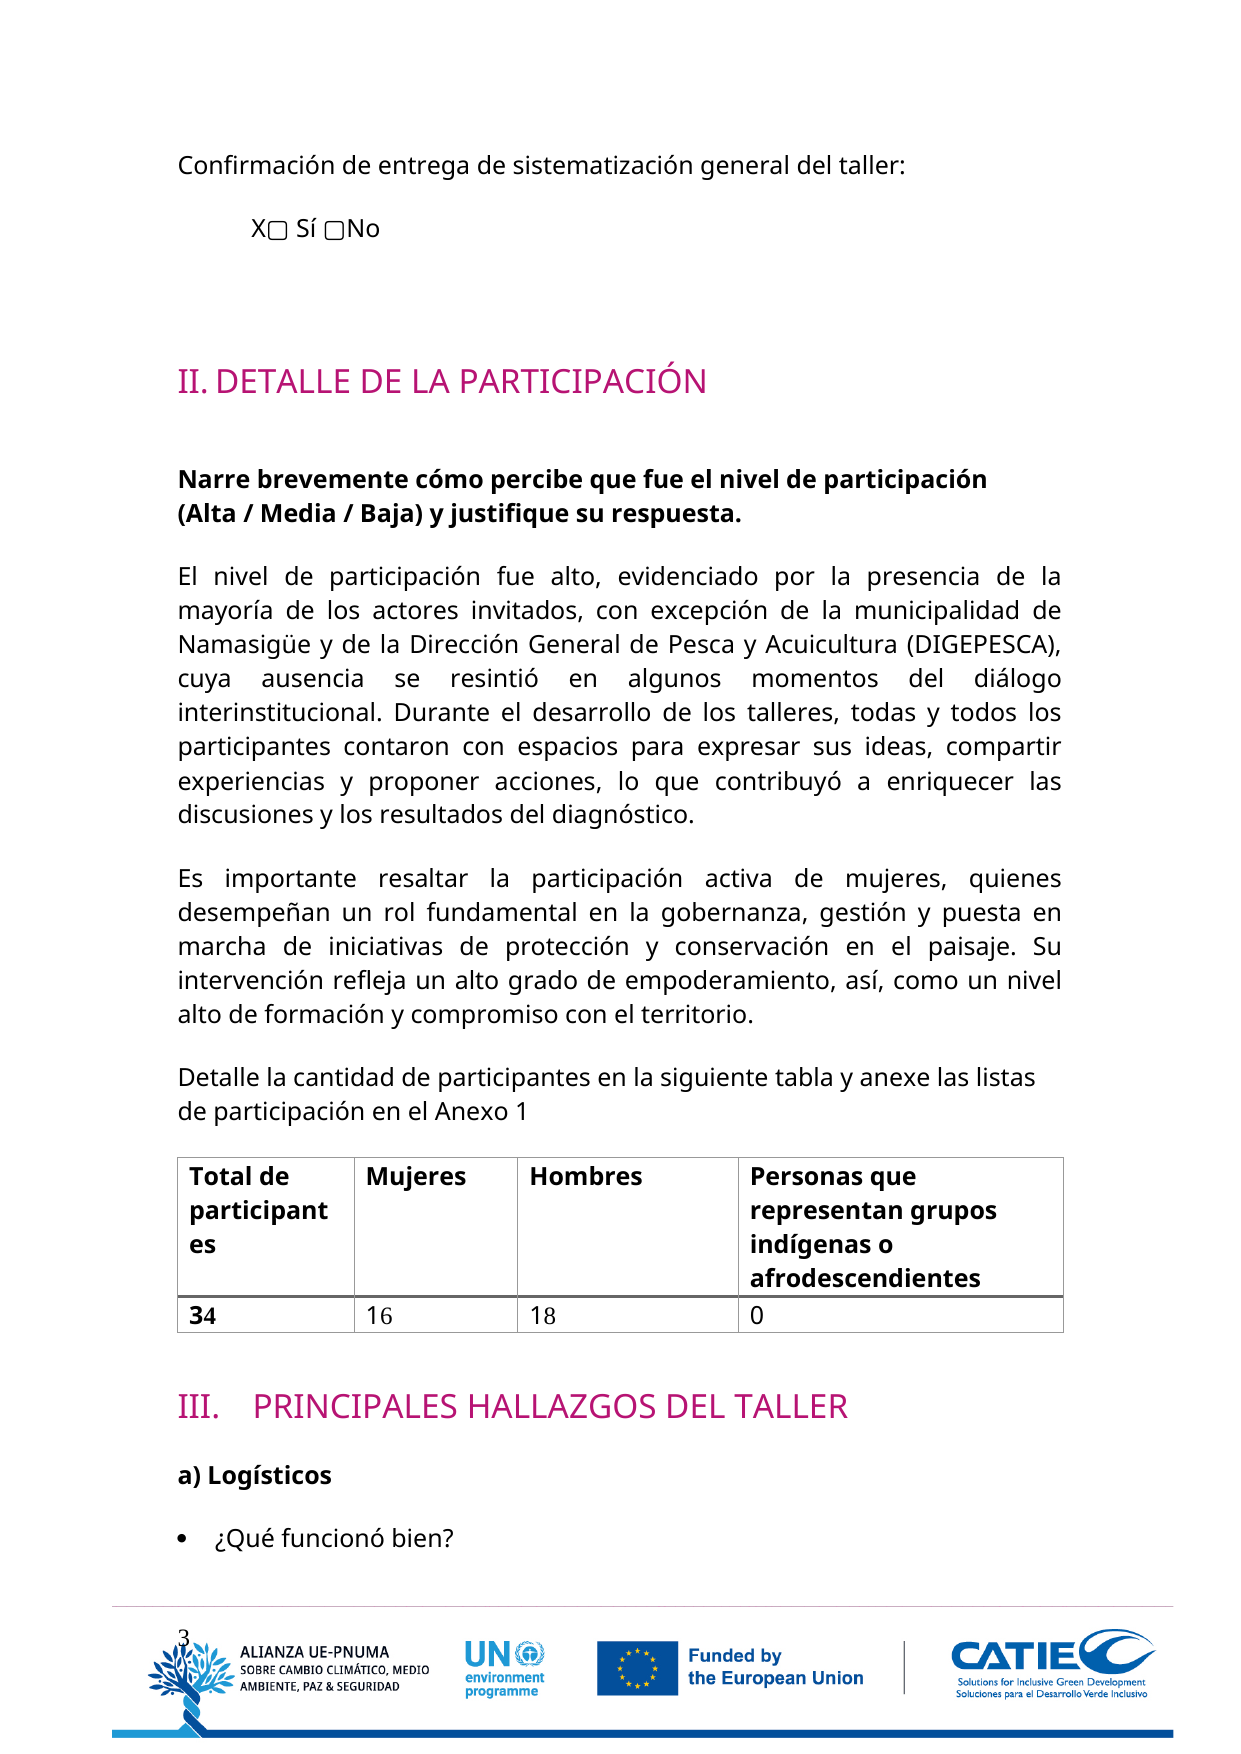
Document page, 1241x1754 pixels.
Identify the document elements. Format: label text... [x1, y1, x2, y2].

table_header Mujeres [355, 1158, 517, 1294]
table_cell 18 [518, 1298, 738, 1332]
table_cell 34 [178, 1298, 354, 1332]
text Confirmación de entrega de sistematización general del taller: [177, 148, 1063, 182]
text El nivel de participación fue alto, evidenciado por la presencia de la mayoría de los actores invitados, con excepción de la municipalidad de Namasigüe y de la Dirección General de Pesca y Acuicultura (DIGEPESCA), cuya ausencia se resintió en algunos momentos del diálogo interinstitucional. Durante el desarrollo de los talleres, todas y todos los participantes contaron con espacios para expresar sus ideas, compartir experiencias y proponer acciones, lo que contribuyó a enriquecer las discusiones y los resultados del diagnóstico. [177, 559, 1063, 831]
picture [112, 1606, 1174, 1754]
text a) Logísticos [177, 1457, 1063, 1491]
text Es importante resaltar la participación activa de mujeres, quienes desempeñan un rol fundamental en la gobernanza, gestión y puesta en marcha de iniciativas de protección y conservación en el paisaje. Su intervención refleja un alto grado de empoderamiento, así, como un nivel alto de formación y compromiso con el territorio. [177, 860, 1063, 1031]
table_header Total de participantes [178, 1158, 354, 1294]
table_cell 16 [355, 1298, 517, 1332]
text X▢ Sí ▢No [177, 211, 1063, 245]
subtitle PRINCIPALES HALLAZGOS DEL TALLER [177, 1383, 1063, 1428]
table_cell 0 [739, 1298, 1063, 1332]
list ¿Qué funcionó bien? [177, 1521, 1063, 1554]
table_header Hombres [518, 1158, 738, 1294]
text Detalle la cantidad de participantes en la siguiente tabla y anexe las listas de participación en el Anexo 1 [177, 1060, 1063, 1128]
table_header Personas que representan grupos indígenas o afrodescendientes [739, 1158, 1063, 1294]
text Narre brevemente cómo percibe que fue el nivel de participación (Alta / Media / Baja) y justifique su respuesta. [177, 461, 1063, 529]
subtitle DETALLE DE LA PARTICIPACIÓN [177, 358, 1063, 403]
